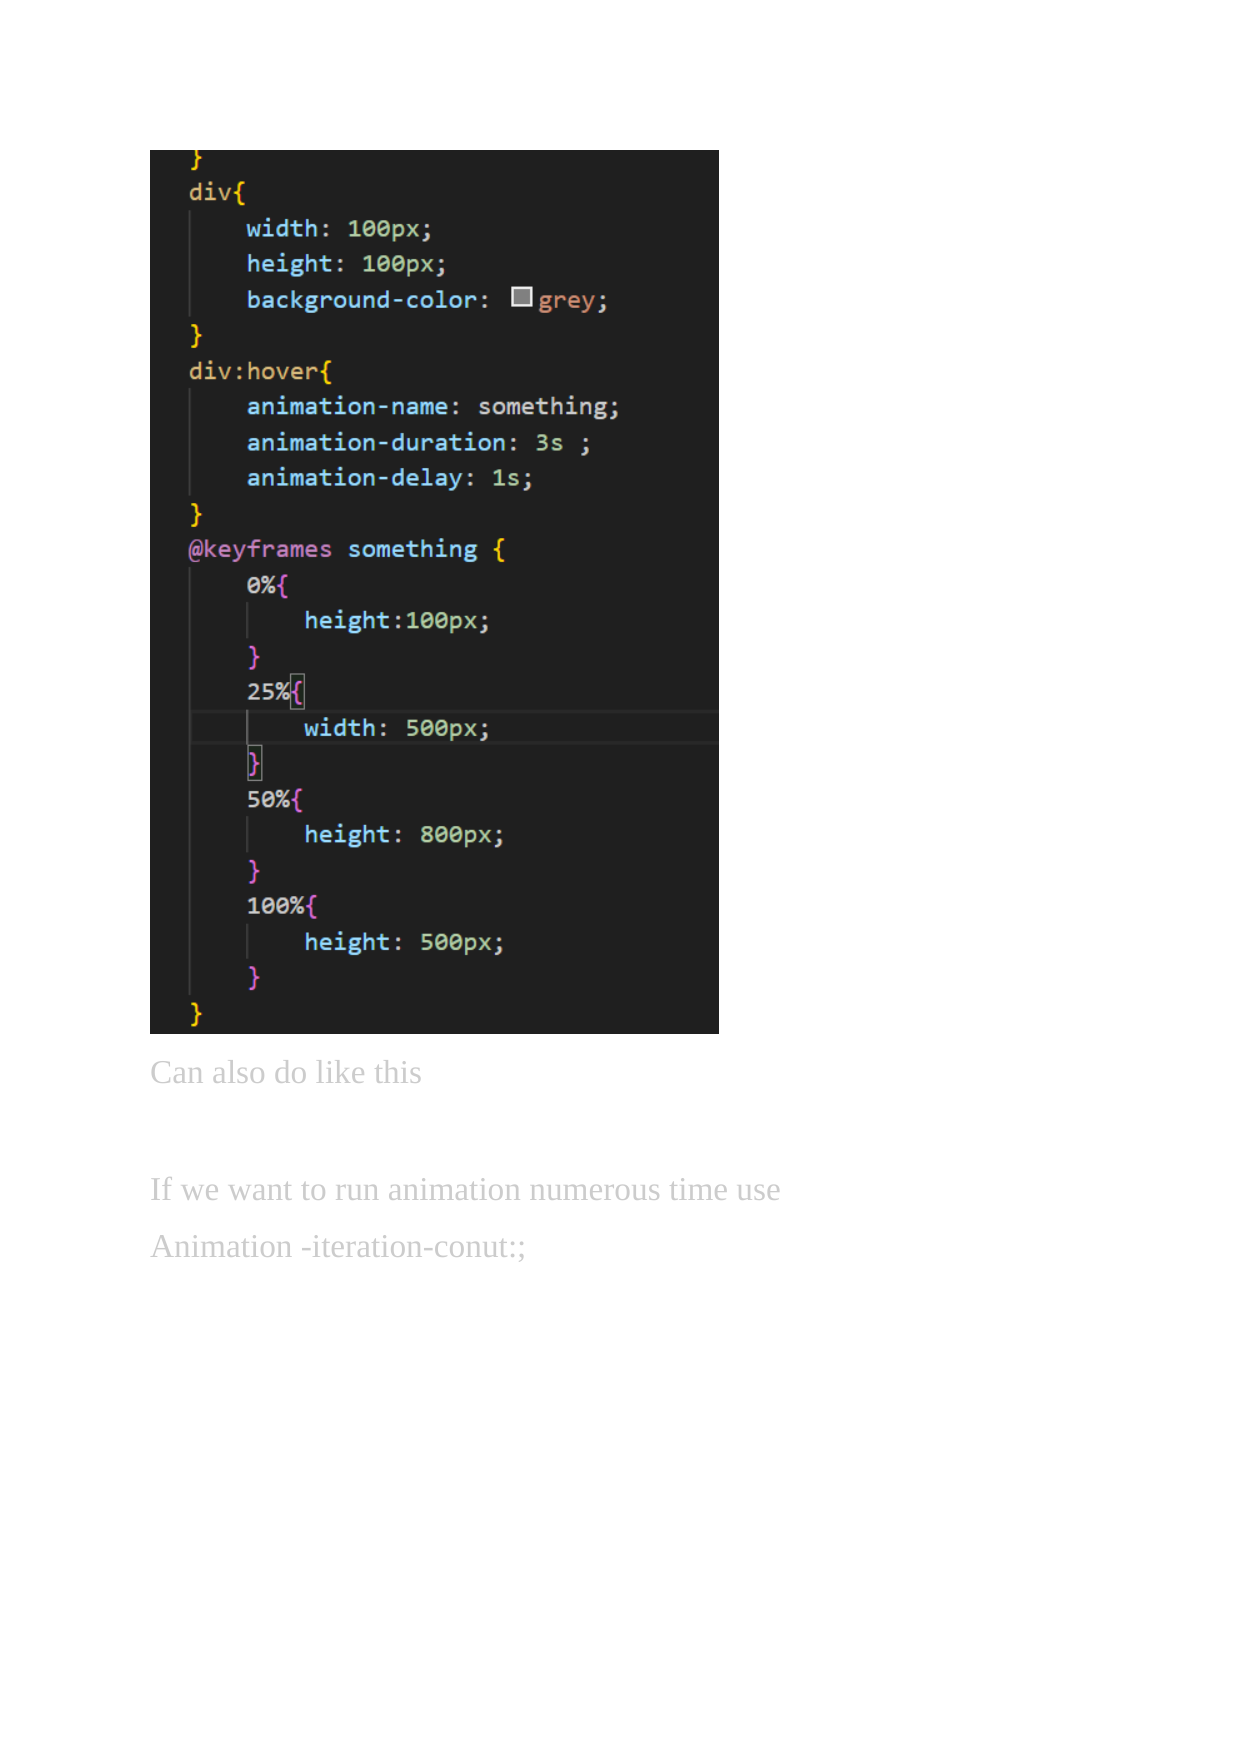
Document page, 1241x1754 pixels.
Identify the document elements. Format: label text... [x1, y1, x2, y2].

text If we want to run animation numerous time use [150, 1169, 1090, 1207]
picture [150, 150, 719, 1034]
text Can also do like this [150, 1053, 1090, 1091]
text Animation -iteration-conut:; [150, 1227, 1090, 1265]
